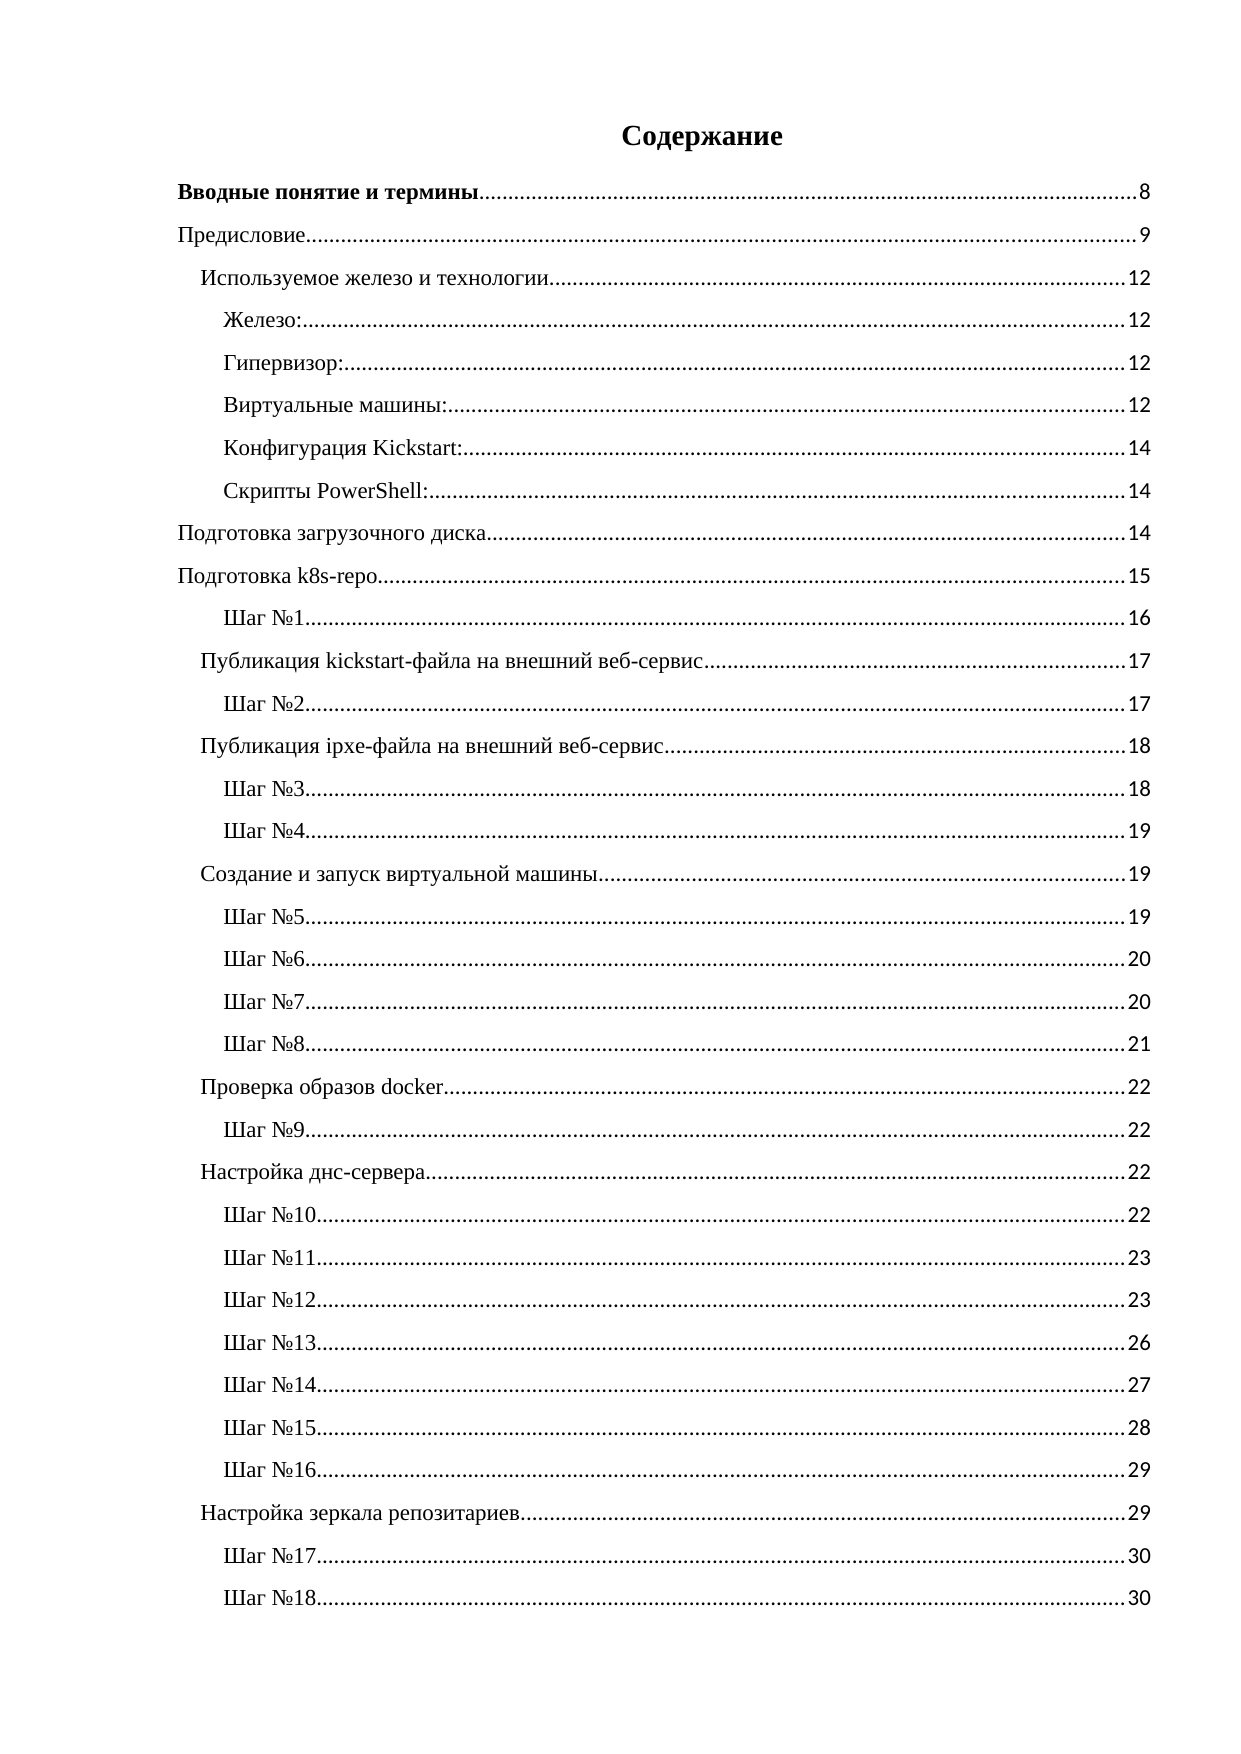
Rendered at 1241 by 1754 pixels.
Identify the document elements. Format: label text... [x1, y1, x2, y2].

text Создание и запуск виртуальной машины 19 [200, 859, 1152, 887]
text Шаг №13 26 [223, 1328, 1152, 1356]
text Подготовка k8s-repo 15 [177, 561, 1152, 589]
text Шаг №7 20 [223, 987, 1152, 1015]
text Шаг №10 22 [223, 1200, 1152, 1228]
text Шаг №5 19 [223, 902, 1152, 930]
text Публикация ipxe-файла на внешний веб-сервис 18 [200, 731, 1152, 759]
text Конфигурация Kickstart: 14 [223, 433, 1152, 461]
text Виртуальные машины: 12 [223, 391, 1152, 418]
text Шаг №6 20 [223, 944, 1152, 972]
text Гипервизор: 12 [223, 348, 1152, 376]
text Предисловие 9 [177, 220, 1152, 248]
text Настройка днс-сервера 22 [200, 1157, 1152, 1185]
text Шаг №3 18 [223, 774, 1152, 802]
text Шаг №14 27 [223, 1370, 1152, 1398]
text Шаг №2 17 [223, 689, 1152, 717]
text Публикация kickstart-файла на внешний веб-сервис 17 [200, 646, 1152, 674]
text Железо: 12 [223, 305, 1152, 333]
text Шаг №16 29 [223, 1456, 1152, 1484]
text Шаг №18 30 [223, 1583, 1152, 1611]
text Скрипты PowerShell: 14 [223, 476, 1152, 504]
text Шаг №9 22 [223, 1115, 1152, 1143]
text Шаг №1 16 [223, 603, 1152, 632]
text Вводные понятие и термины 8 [177, 177, 1152, 206]
text Шаг №17 30 [223, 1541, 1152, 1569]
text Настройка зеркала репозитариев 29 [200, 1498, 1152, 1526]
text Используемое железо и технологии 12 [200, 263, 1152, 291]
text Шаг №12 23 [223, 1285, 1152, 1313]
text Шаг №4 19 [223, 817, 1152, 844]
text Шаг №11 23 [223, 1243, 1152, 1271]
text Проверка образов docker 22 [200, 1072, 1152, 1100]
text Подготовка загрузочного диска 14 [177, 518, 1152, 546]
text Шаг №8 21 [223, 1029, 1152, 1058]
list Содержание [252, 118, 1152, 152]
text Шаг №15 28 [223, 1413, 1152, 1441]
